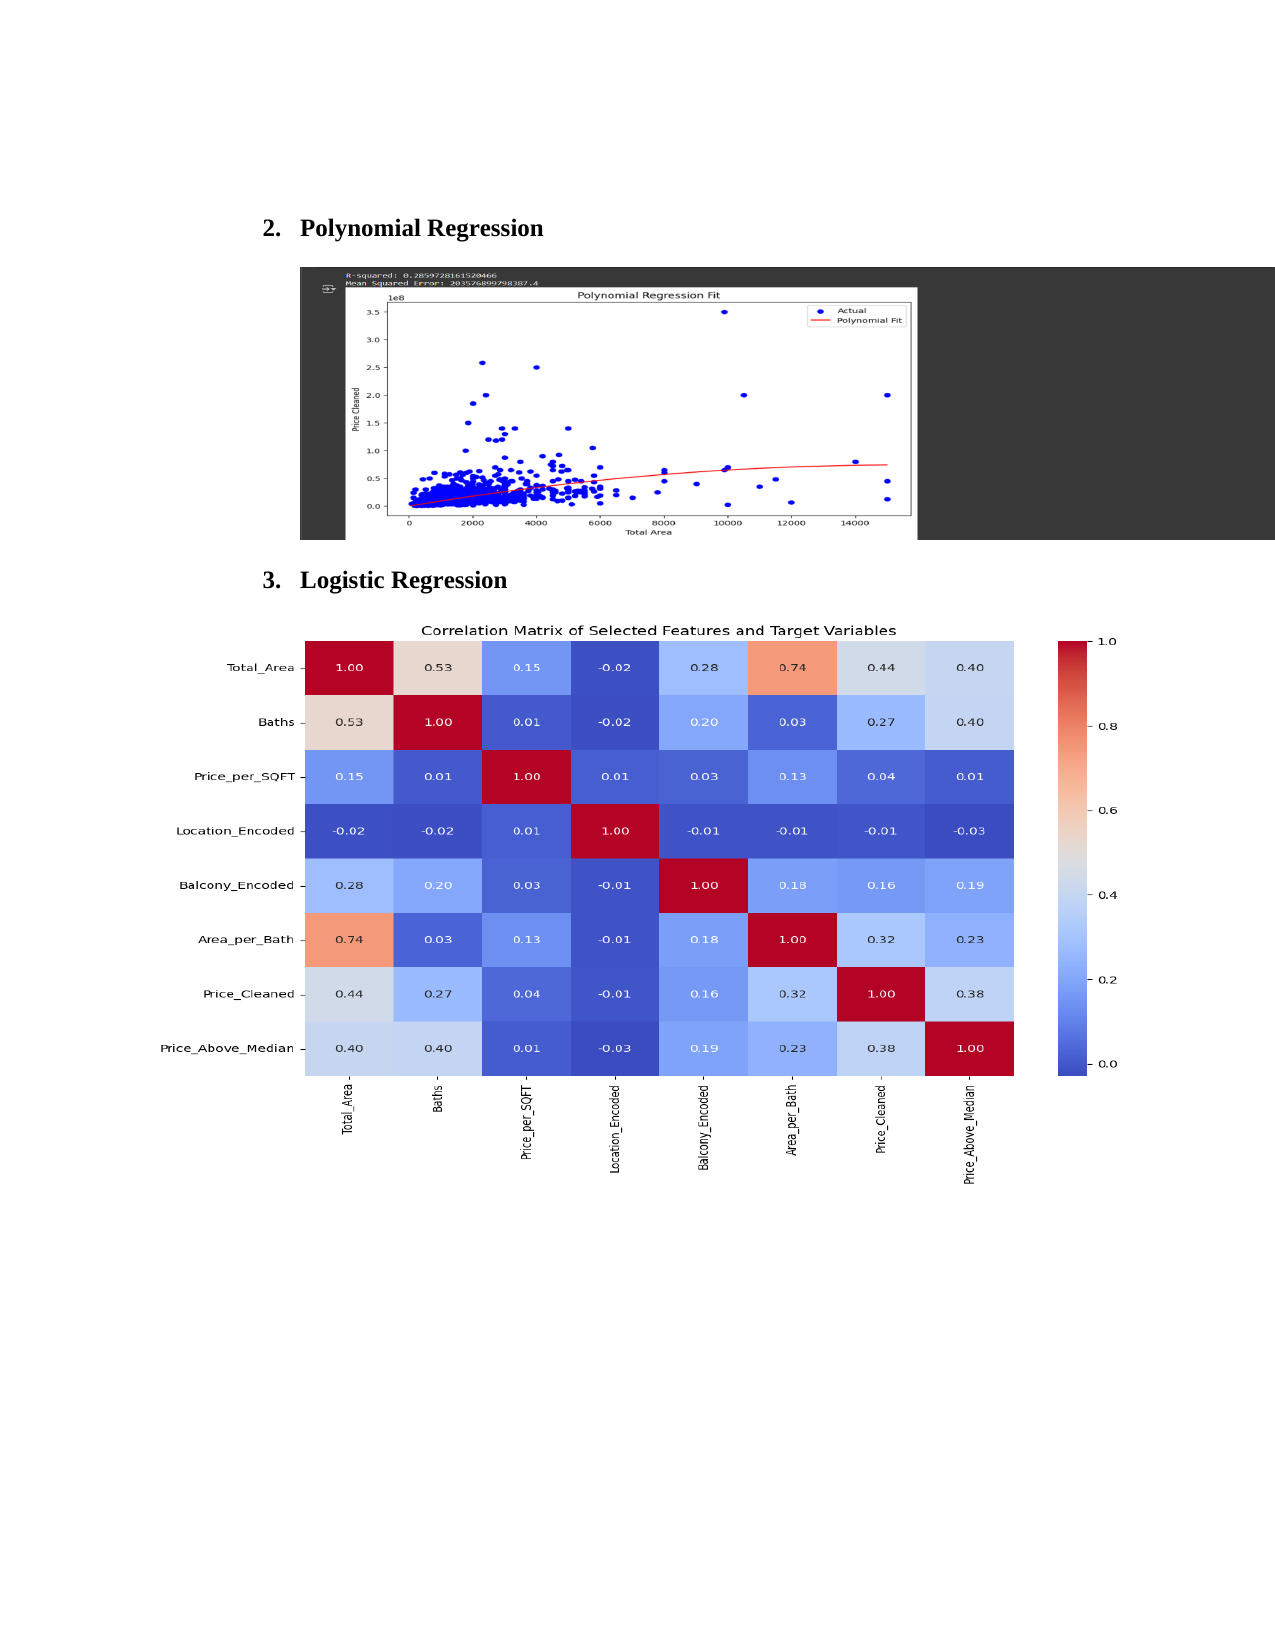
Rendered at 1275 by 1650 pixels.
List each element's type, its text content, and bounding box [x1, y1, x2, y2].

picture [300, 267, 1275, 540]
list Polynomial Regression [262, 213, 1125, 242]
list Logistic Regression [262, 565, 1125, 593]
picture [150, 618, 1125, 1190]
